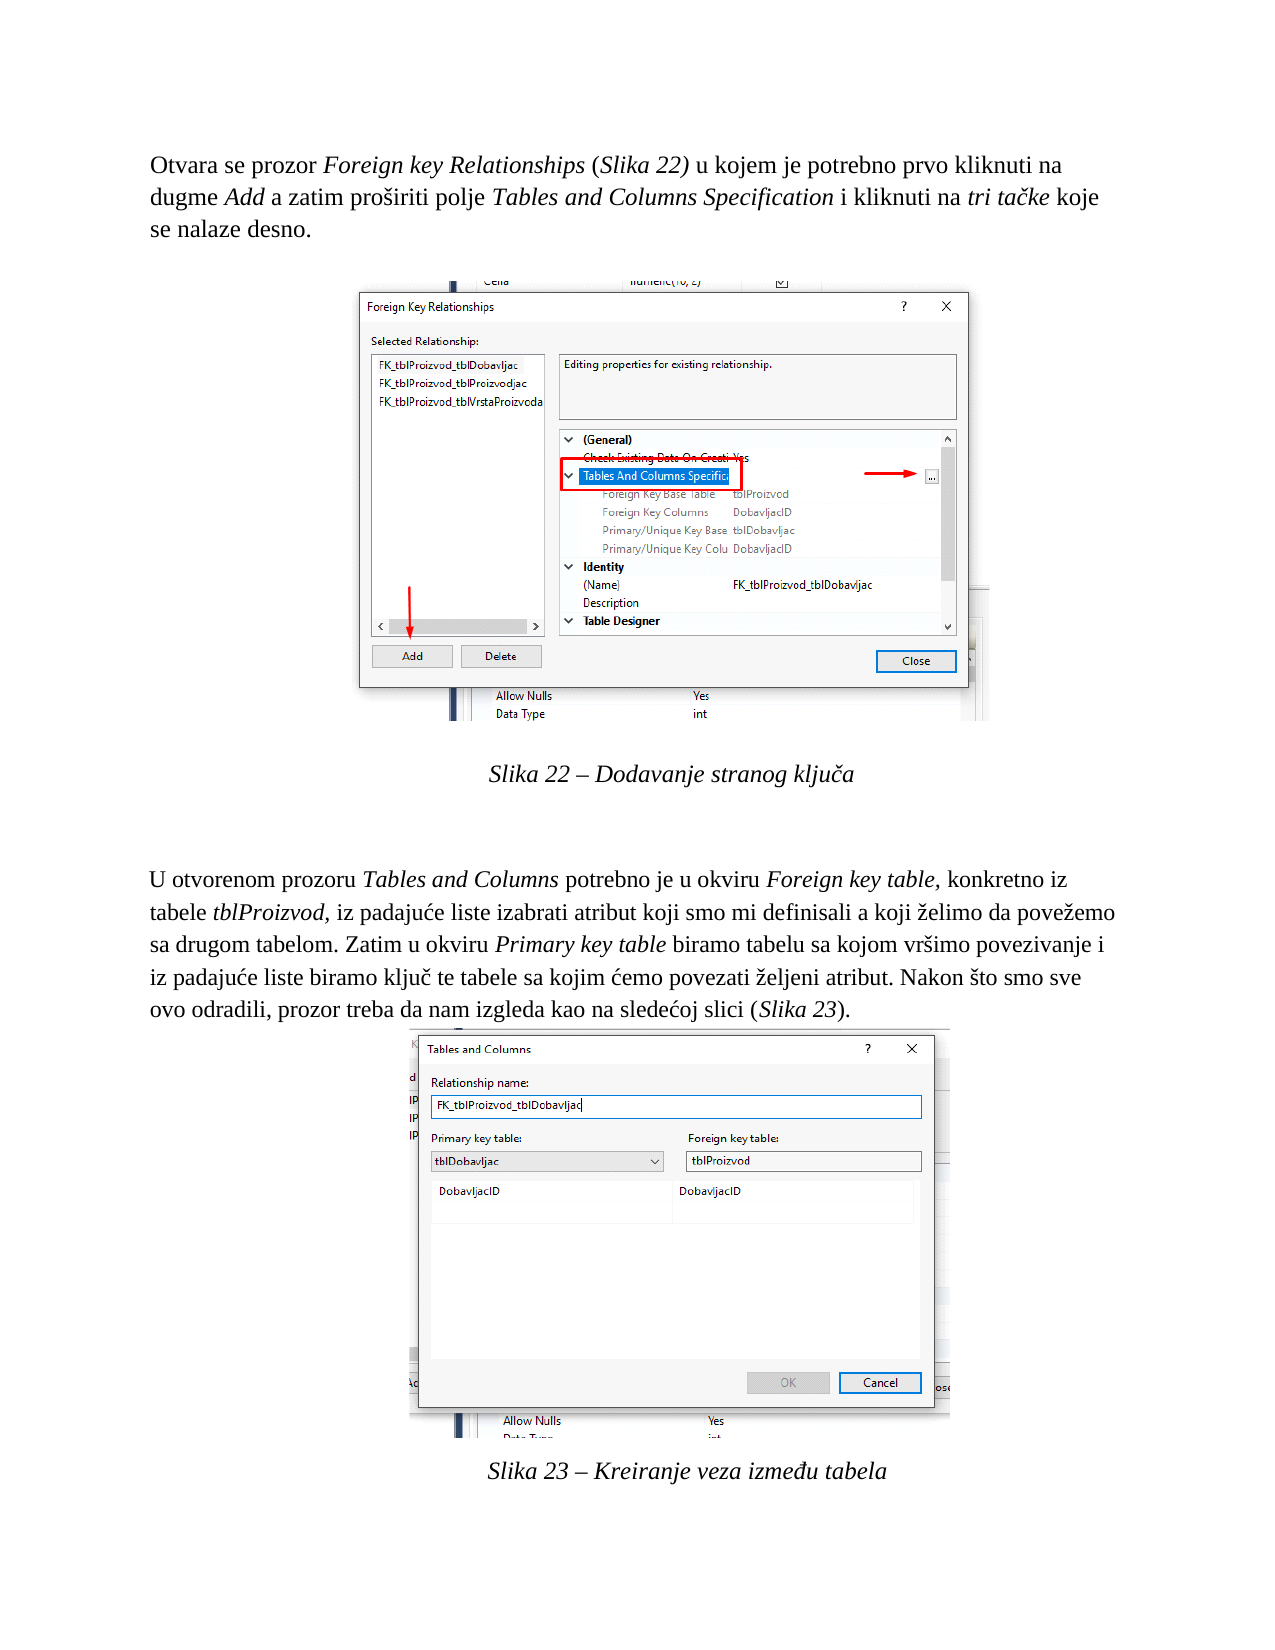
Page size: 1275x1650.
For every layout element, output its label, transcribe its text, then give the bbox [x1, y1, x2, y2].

text Slika 22 – Dodavanje stranog ključa [161, 759, 1107, 787]
text Slika 23 – Kreiranje veza između tabela [150, 1456, 1125, 1484]
picture [351, 281, 990, 721]
text U otvorenom prozoru Tables and Columns potrebno je u okviru Foreign key table, konkretno iz tabele tblProizvod, iz padajuće liste izabrati atribut koji smo mi definisali a koji želimo da povežemo sa drugom tabelom. Zatim u okviru Primary key table biramo tabelu sa kojom vršimo povezivanje i iz padajuće liste biramo ključ te tabele sa kojim ćemo povezati željeni atribut. Nakon što smo sve ovo odradili, prozor treba da nam izgleda kao na sledećoj slici (Slika 23). [148, 865, 1119, 1023]
picture [409, 1028, 950, 1438]
text Otvara se prozor Foreign key Relationships (Slika 22) u kojem je potrebno prvo kliknuti na dugme Add a zatim proširiti polje Tables and Columns Specification i kliknuti na tri tačke koje se nalaze desno. [150, 150, 1119, 243]
